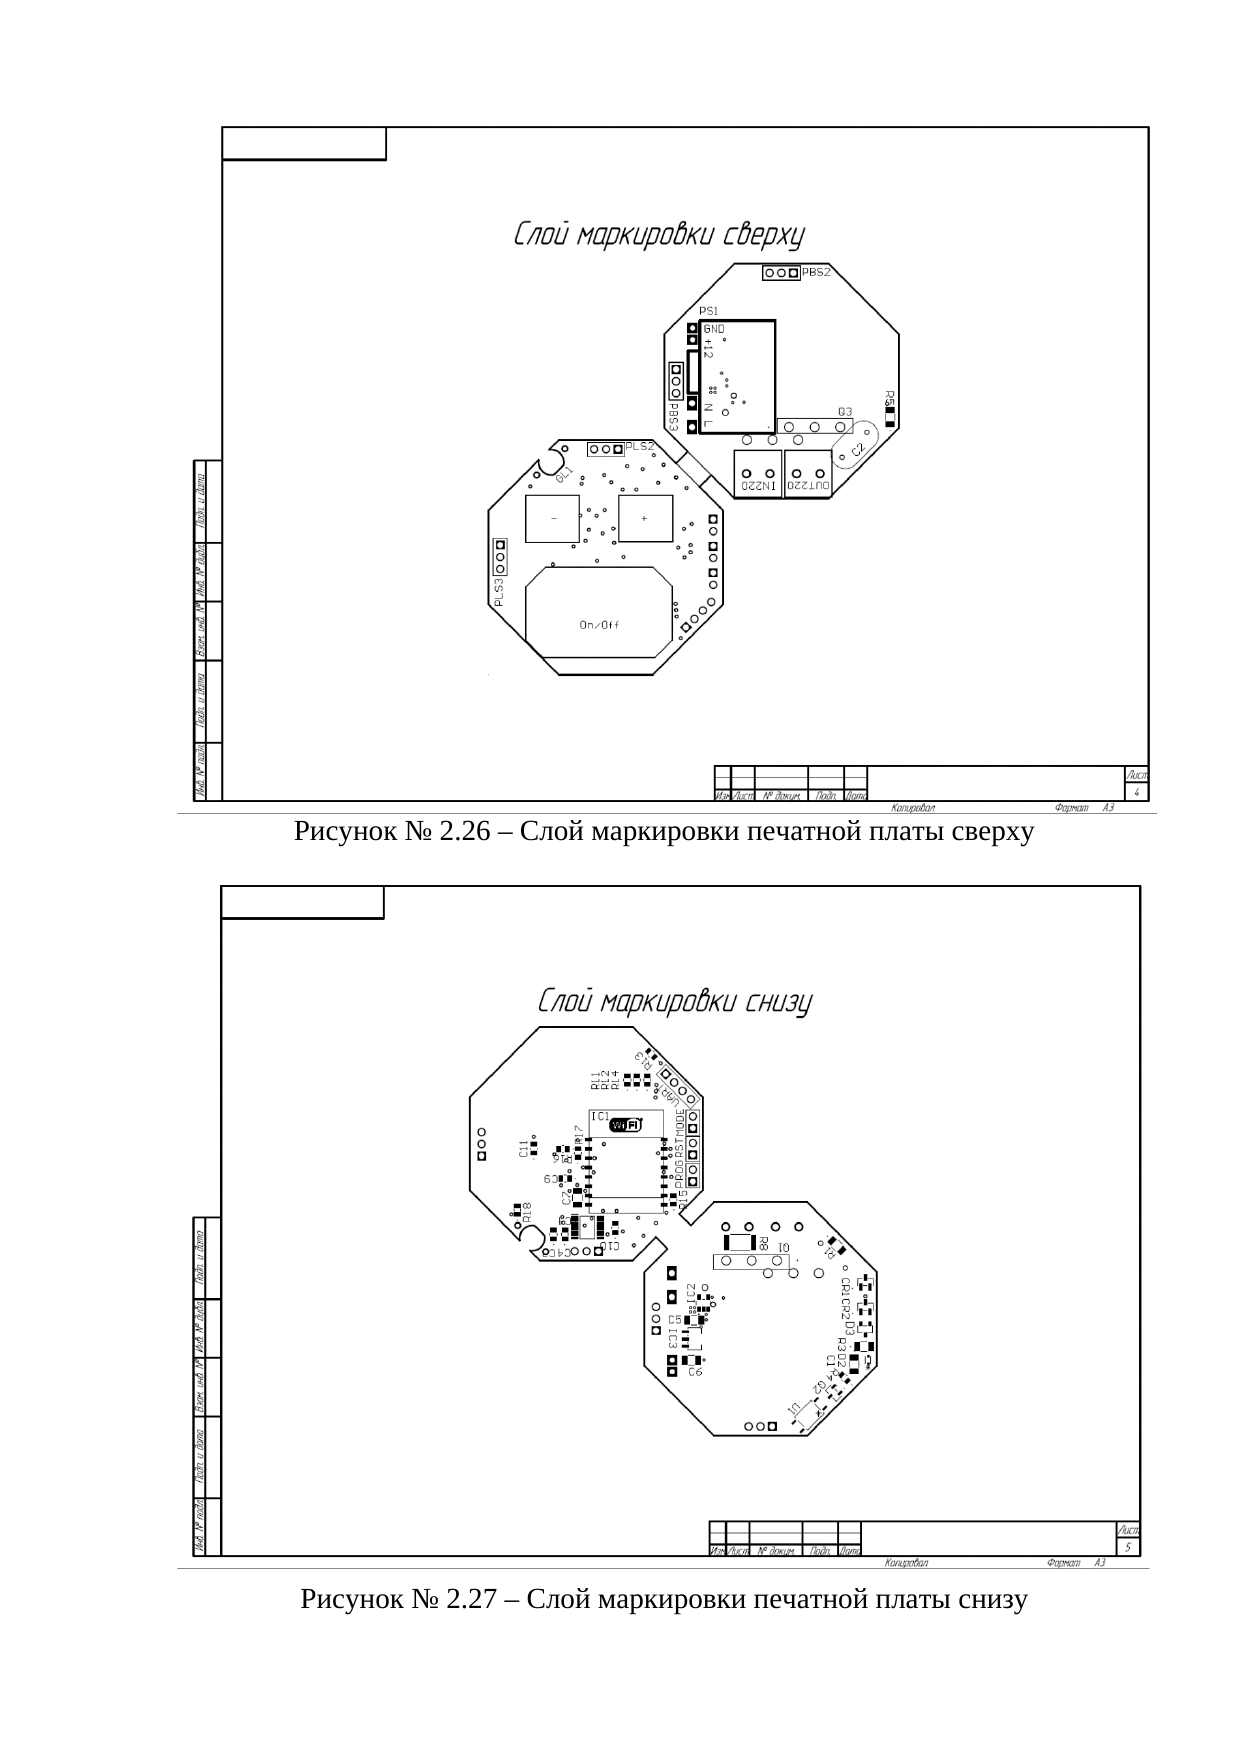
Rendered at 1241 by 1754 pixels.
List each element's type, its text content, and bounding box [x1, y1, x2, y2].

text Рисунок № 2.27 – Слой маркировки печатной платы снизу [177, 1581, 1152, 1614]
picture [177, 876, 1150, 1569]
picture [177, 118, 1158, 814]
text Рисунок № 2.26 – Слой маркировки печатной платы сверху [177, 814, 1152, 847]
